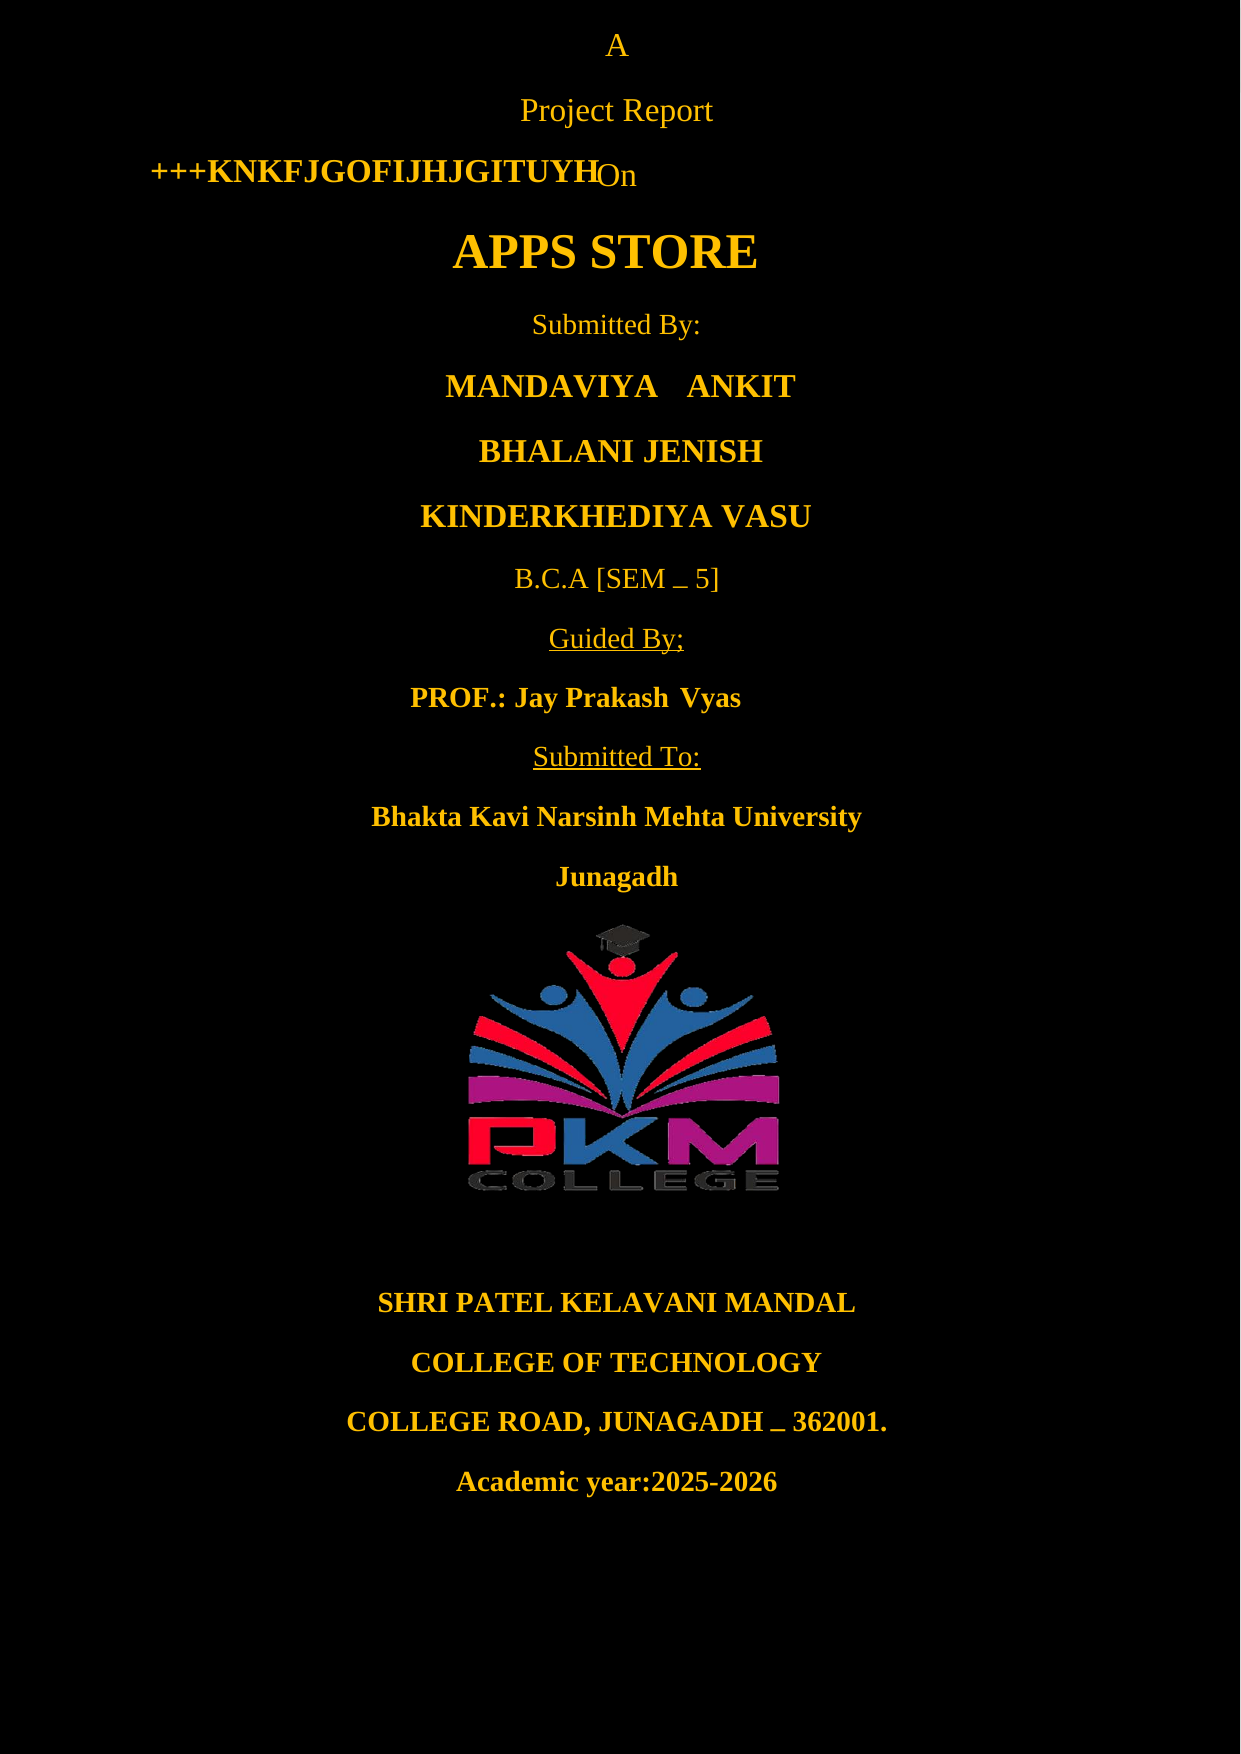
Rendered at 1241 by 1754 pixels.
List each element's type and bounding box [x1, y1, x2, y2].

picture [427, 916, 806, 1199]
